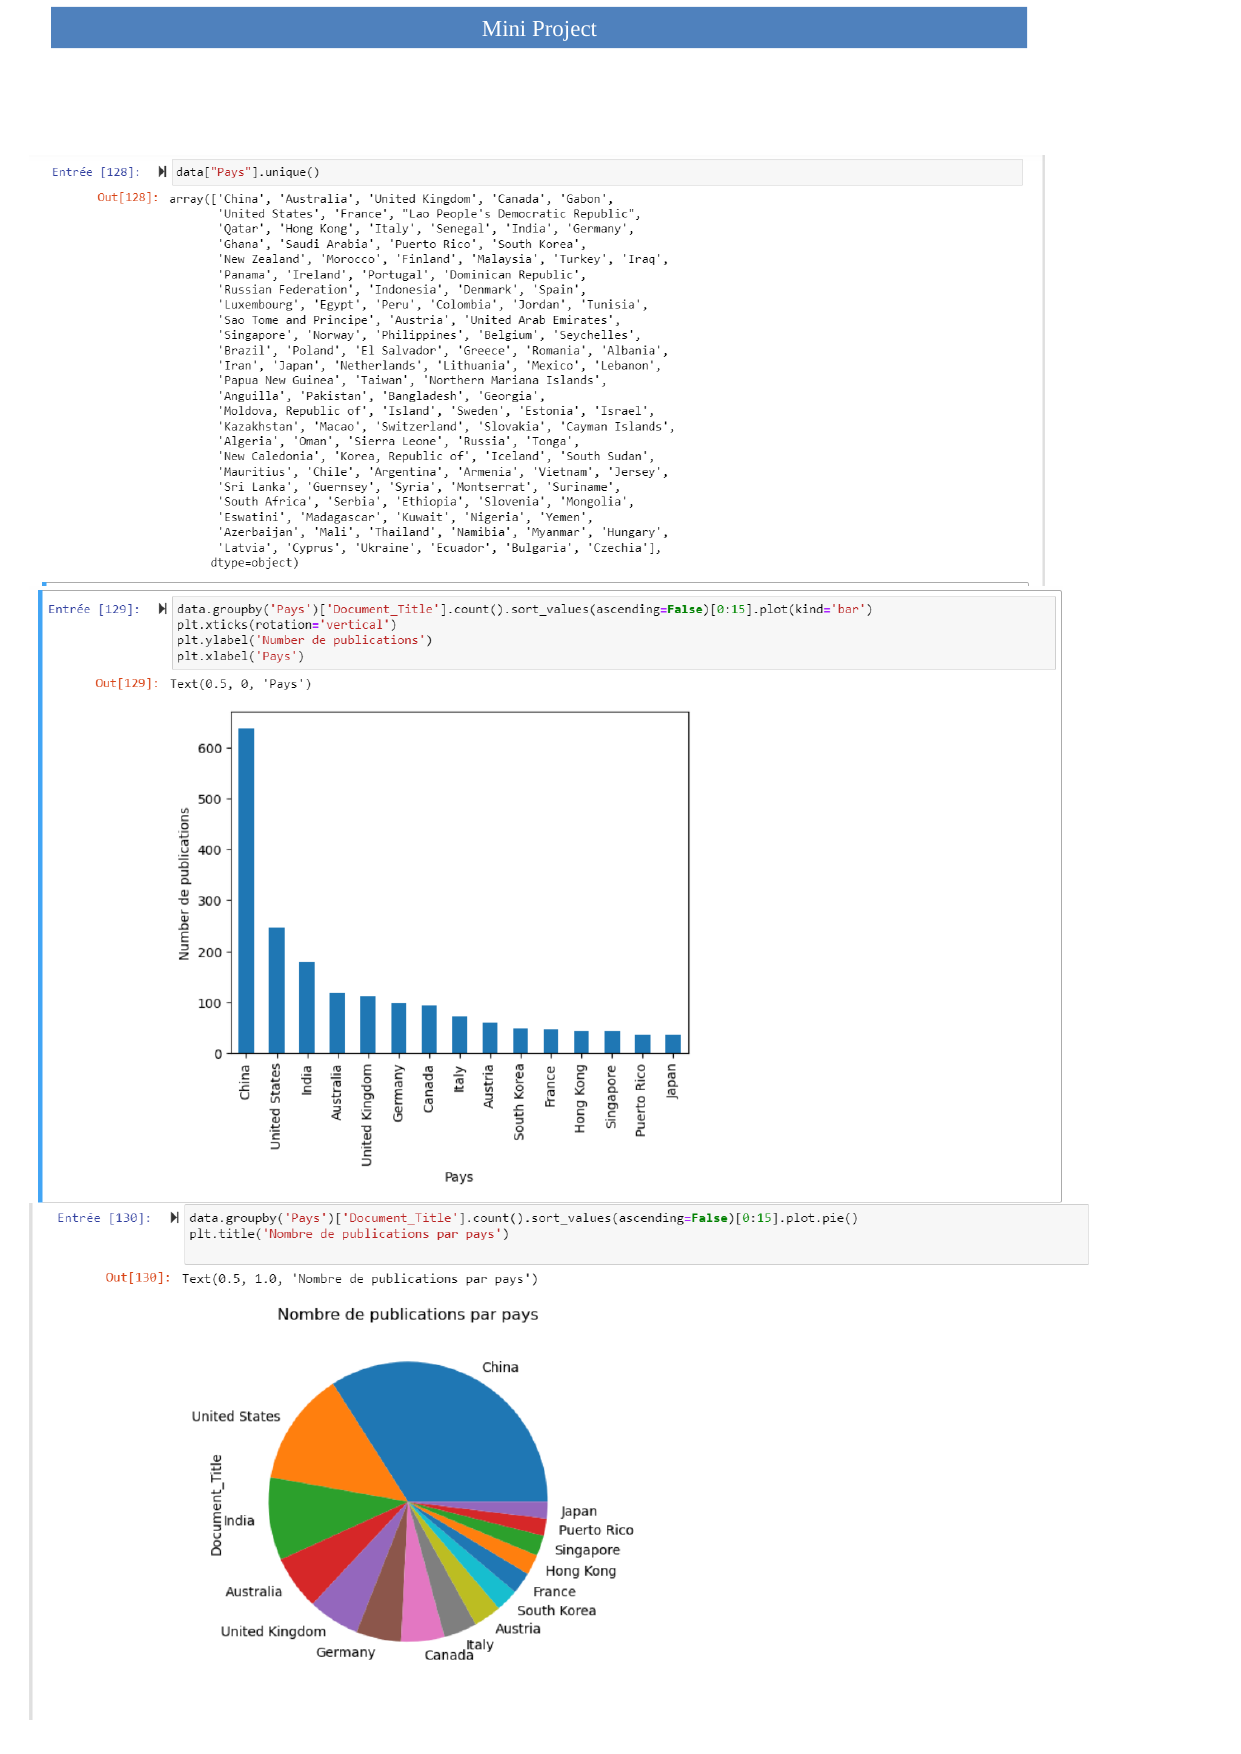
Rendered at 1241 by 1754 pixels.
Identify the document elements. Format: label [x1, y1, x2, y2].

picture [29, 155, 1100, 1720]
